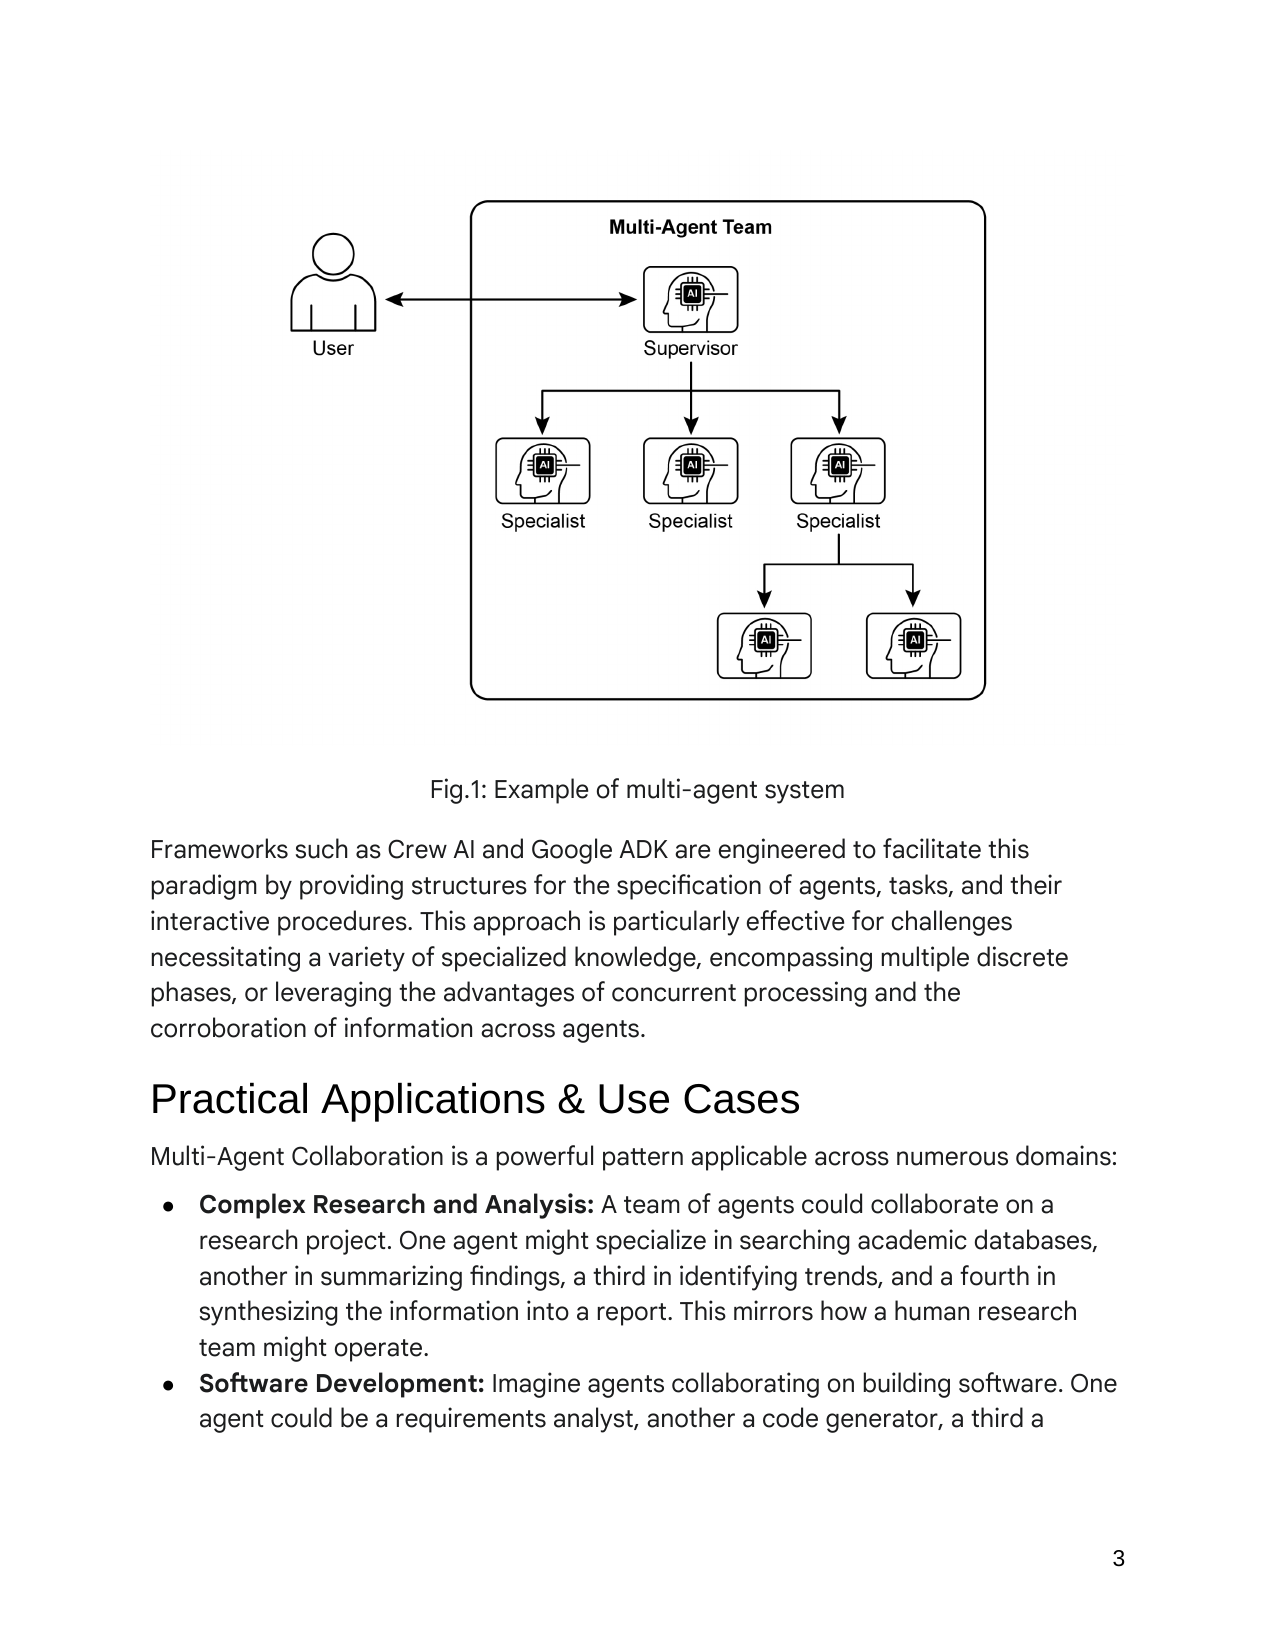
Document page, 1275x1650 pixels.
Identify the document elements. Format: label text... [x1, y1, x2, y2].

text Fig.1: Example of multi-agent system [150, 774, 1125, 805]
list Complex Research and Analysis: A team of agents could collaborate on a research project. One agent might specialize in searching academic databases, another in summarizing findings, a third in identifying trends, and a fourth in synthesizing the information into a report. This mirrors how a human research team might operate. [161, 1189, 1125, 1364]
text Multi-Agent Collaboration is a powerful pattern applicable across numerous domains: [150, 1141, 1125, 1172]
text Frameworks such as Crew AI and Google ADK are engineered to facilitate this paradigm by providing structures for the specification of agents, tasks, and their interactive procedures. This approach is particularly effective for challenges necessitating a variety of specialized knowledge, encompassing multiple discrete phases, or leveraging the advantages of concurrent processing and the corroboration of information across agents. [150, 835, 1125, 1045]
subtitle Practical Applications & Use Cases [150, 1074, 1125, 1122]
picture [150, 150, 1125, 746]
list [161, 1368, 1125, 1435]
